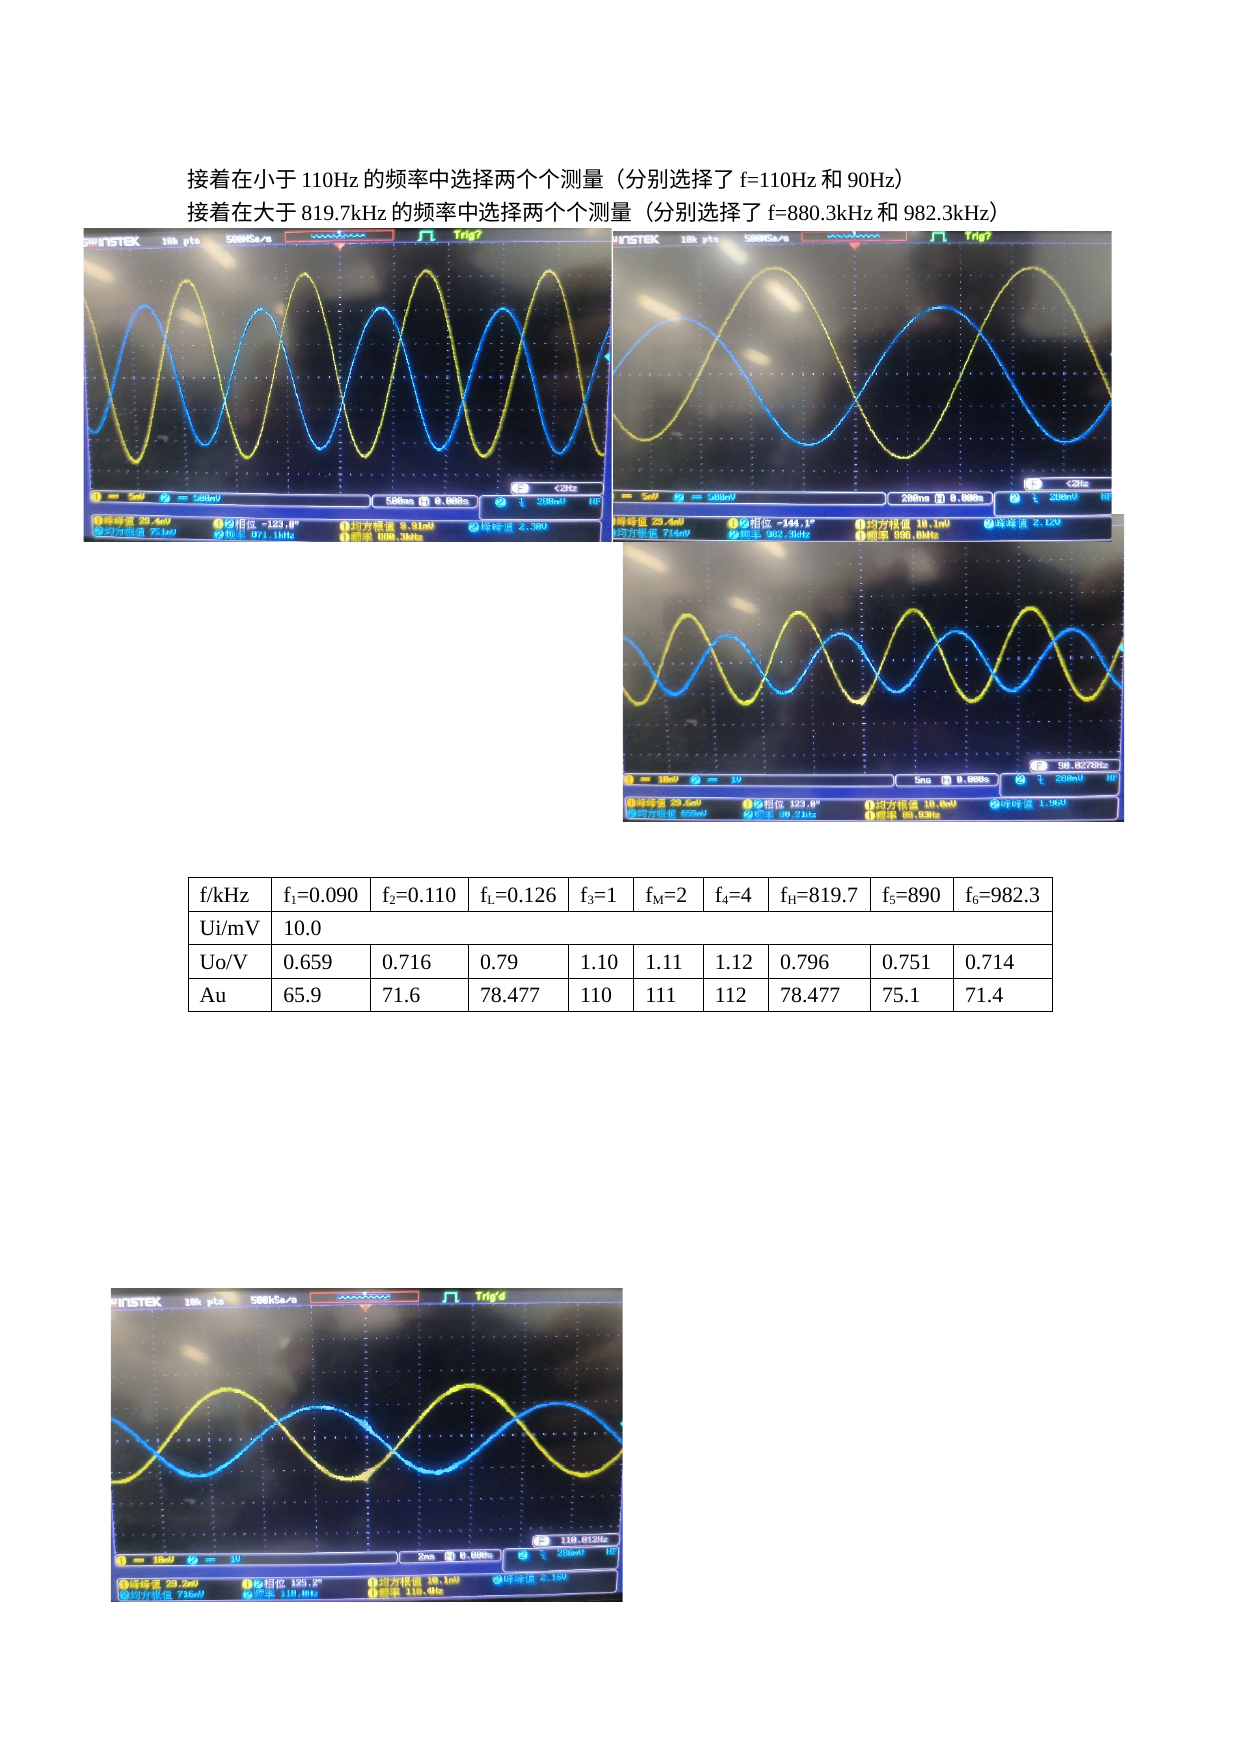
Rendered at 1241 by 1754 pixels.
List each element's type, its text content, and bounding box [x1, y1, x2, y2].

table_cell 0.79 [469, 945, 568, 978]
table_cell 0.751 [871, 945, 953, 978]
table_cell Ui/mV [189, 912, 271, 944]
table_cell 71.4 [954, 979, 1052, 1011]
table_cell 0.659 [272, 945, 370, 978]
table_cell 10.0 [272, 912, 1052, 944]
table_header fM=2 [634, 878, 703, 911]
table_header f/kHz [189, 878, 271, 911]
table_cell 0.796 [769, 945, 870, 978]
picture [613, 231, 1125, 822]
picture [83, 228, 612, 542]
table_cell 110 [569, 979, 633, 1011]
table_header fL=0.126 [469, 878, 568, 911]
table_cell 65.9 [272, 979, 370, 1011]
text 接着在小于110Hz的频率中选择两个个测量（分别选择了f=110Hz和90Hz） [187, 162, 1053, 194]
table_cell 1.10 [569, 945, 633, 978]
table_cell 71.6 [371, 979, 468, 1011]
table_cell 78.477 [469, 979, 568, 1011]
table_cell 111 [634, 979, 703, 1011]
table_cell 1.11 [634, 945, 703, 978]
text 接着在大于819.7kHz的频率中选择两个个测量（分别选择了f=880.3kHz和982.3kHz） [187, 194, 1053, 227]
table_header f4=4 [704, 878, 768, 911]
picture [110, 1288, 623, 1602]
table_header f6=982.3 [954, 878, 1052, 911]
table_header fH=819.7 [769, 878, 870, 911]
table_cell Au [189, 979, 271, 1011]
table_header f3=1 [569, 878, 633, 911]
table_header f1=0.090 [272, 878, 370, 911]
table_header f2=0.110 [371, 878, 468, 911]
table_cell 1.12 [704, 945, 768, 978]
table_header f5=890 [871, 878, 953, 911]
table_cell Uo/V [189, 945, 271, 978]
table_cell 78.477 [769, 979, 870, 1011]
table_cell 75.1 [871, 979, 953, 1011]
table_cell 0.714 [954, 945, 1052, 978]
table_cell 112 [704, 979, 768, 1011]
table_cell 0.716 [371, 945, 468, 978]
